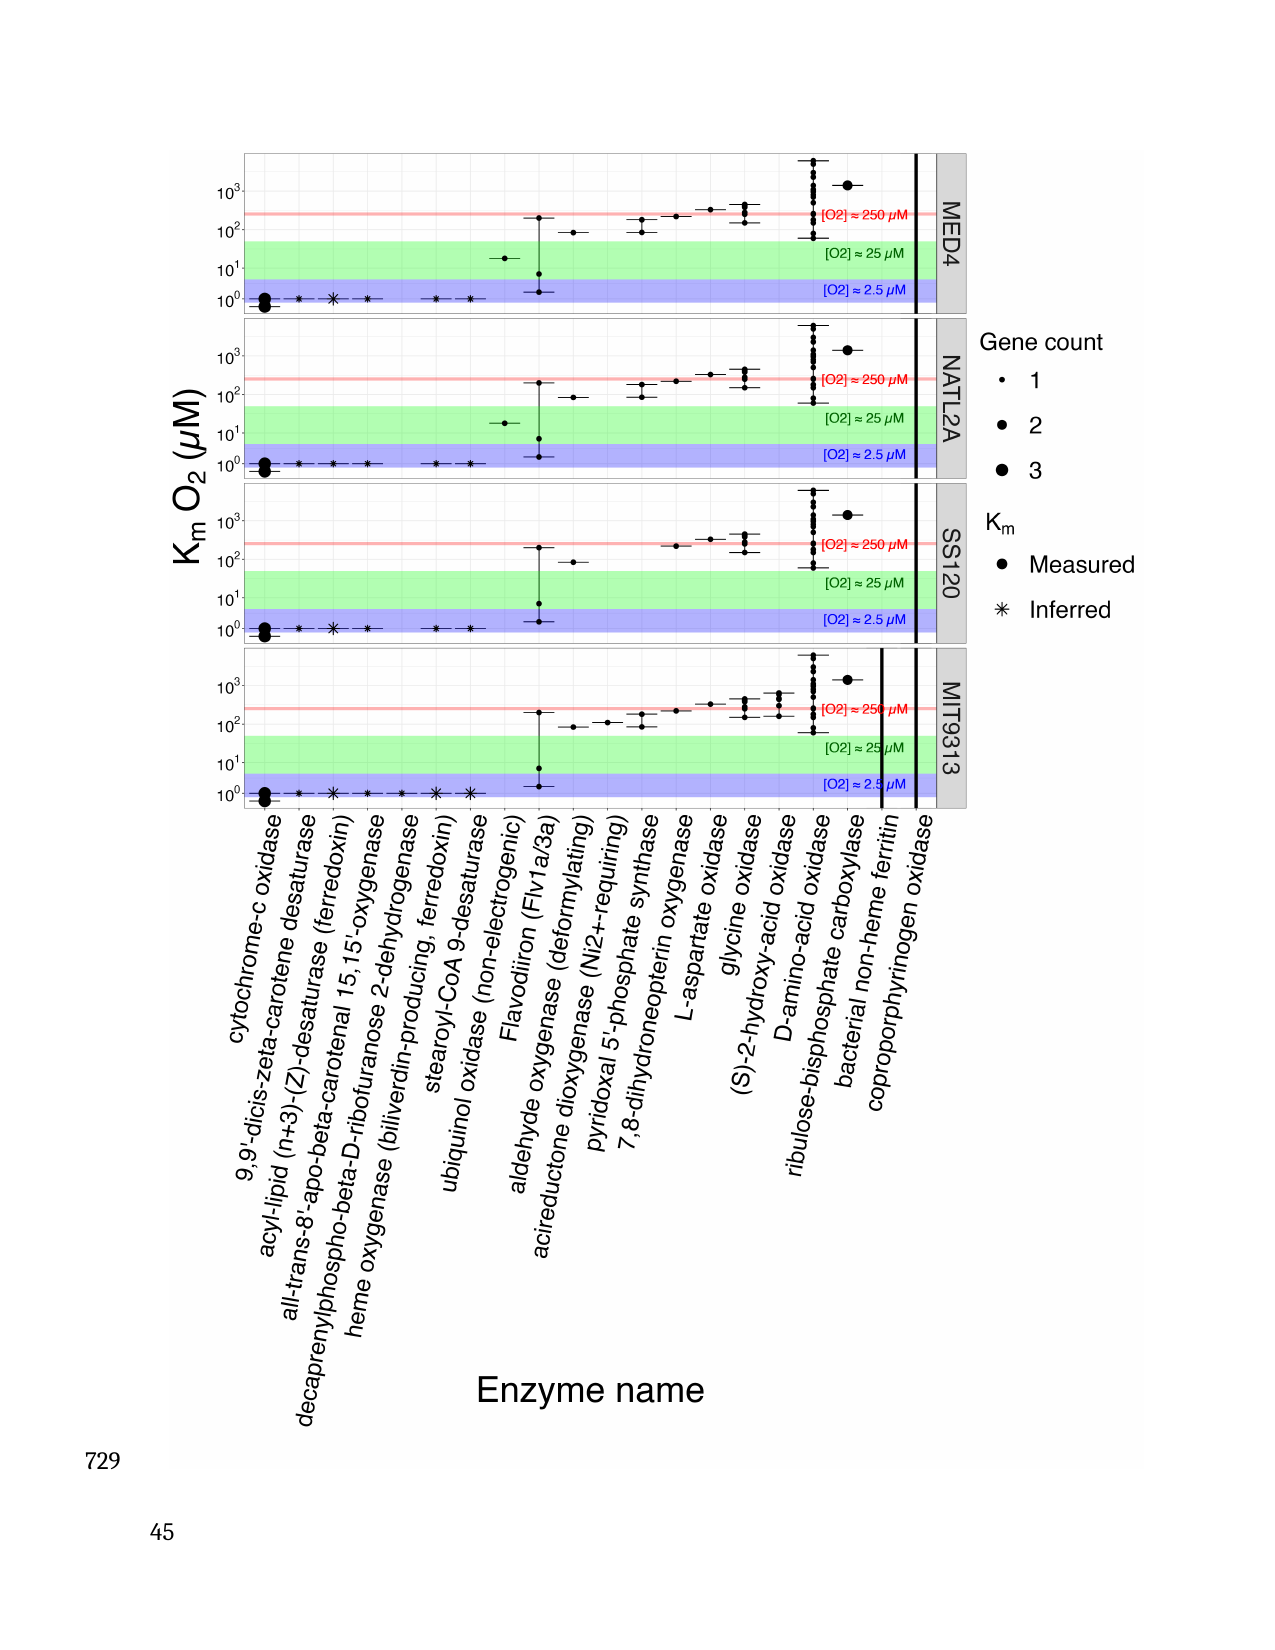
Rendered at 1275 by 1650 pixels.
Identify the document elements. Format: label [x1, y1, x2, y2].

picture [168, 150, 1144, 1469]
